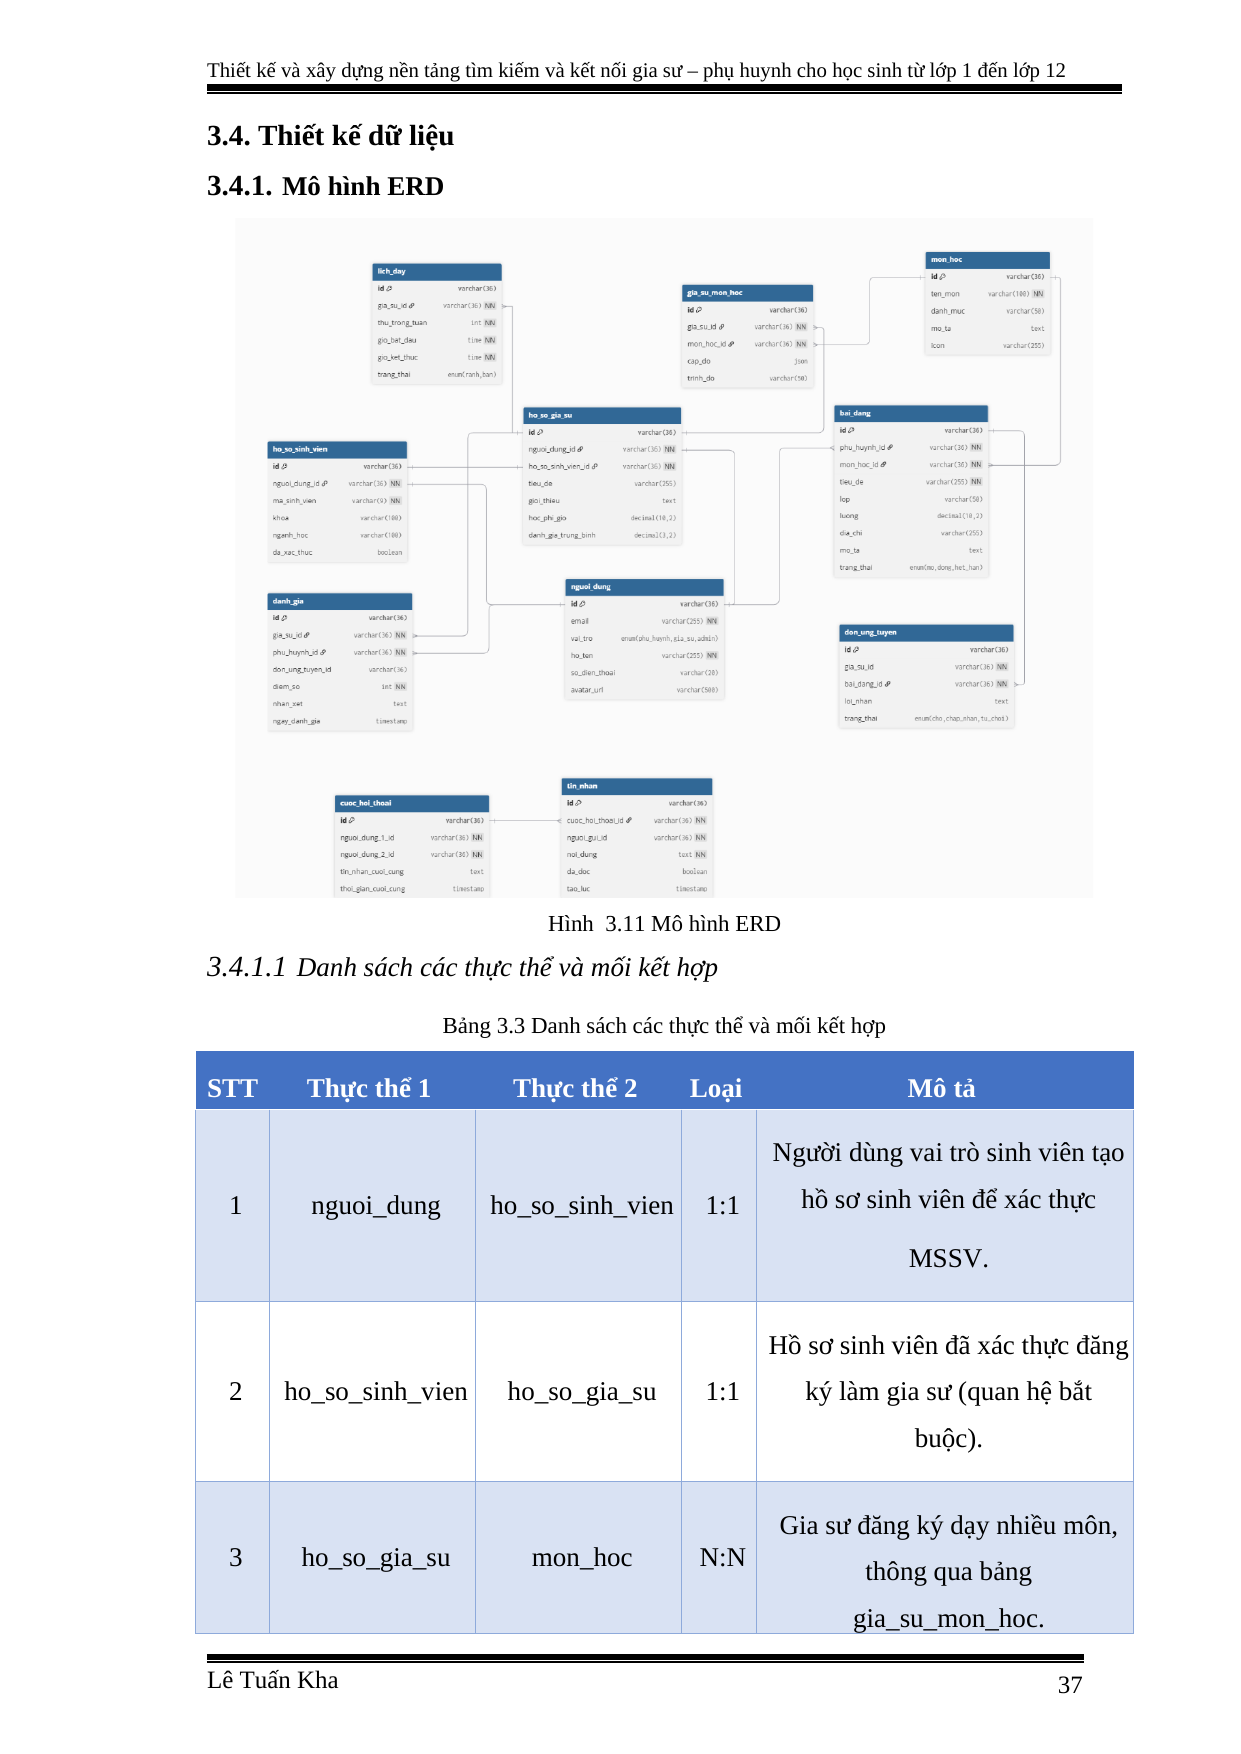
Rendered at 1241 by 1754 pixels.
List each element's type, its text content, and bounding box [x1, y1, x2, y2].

table_cell ho_so_sinh_vien [270, 1302, 475, 1481]
subtitle Danh sách các thực thể và mối kết hợp [207, 949, 1122, 983]
table_cell 1:1 [682, 1110, 756, 1301]
table_cell N:N [682, 1482, 756, 1633]
table_cell ho_so_gia_su [270, 1482, 475, 1633]
table_cell 1 [196, 1110, 269, 1301]
table_cell nguoi_dung [270, 1110, 475, 1301]
table_cell Hồ sơ sinh viên đã xác thực đăng ký làm gia sư (quan hệ bắt buộc). [757, 1302, 1133, 1481]
table_cell 3 [196, 1482, 269, 1633]
subtitle Mô hình ERD [207, 168, 1122, 202]
table_cell 1:1 [682, 1302, 756, 1481]
table_cell ho_so_sinh_vien [476, 1110, 681, 1301]
table_cell 2 [196, 1302, 269, 1481]
subtitle Thiết kế dữ liệu [207, 118, 1122, 152]
table_cell mon_hoc [476, 1482, 681, 1633]
table_cell ho_so_gia_su [476, 1302, 681, 1481]
table_cell Người dùng vai trò sinh viên tạo hồ sơ sinh viên để xác thực MSSV. [757, 1110, 1133, 1301]
table_header STT Thực thể 1 Thực thể 2 Loại Mô tả [196, 1051, 1134, 1109]
picture [235, 218, 1094, 898]
table_cell Gia sư đăng ký dạy nhiều môn, thông qua bảng gia_su_mon_hoc. [757, 1482, 1133, 1633]
